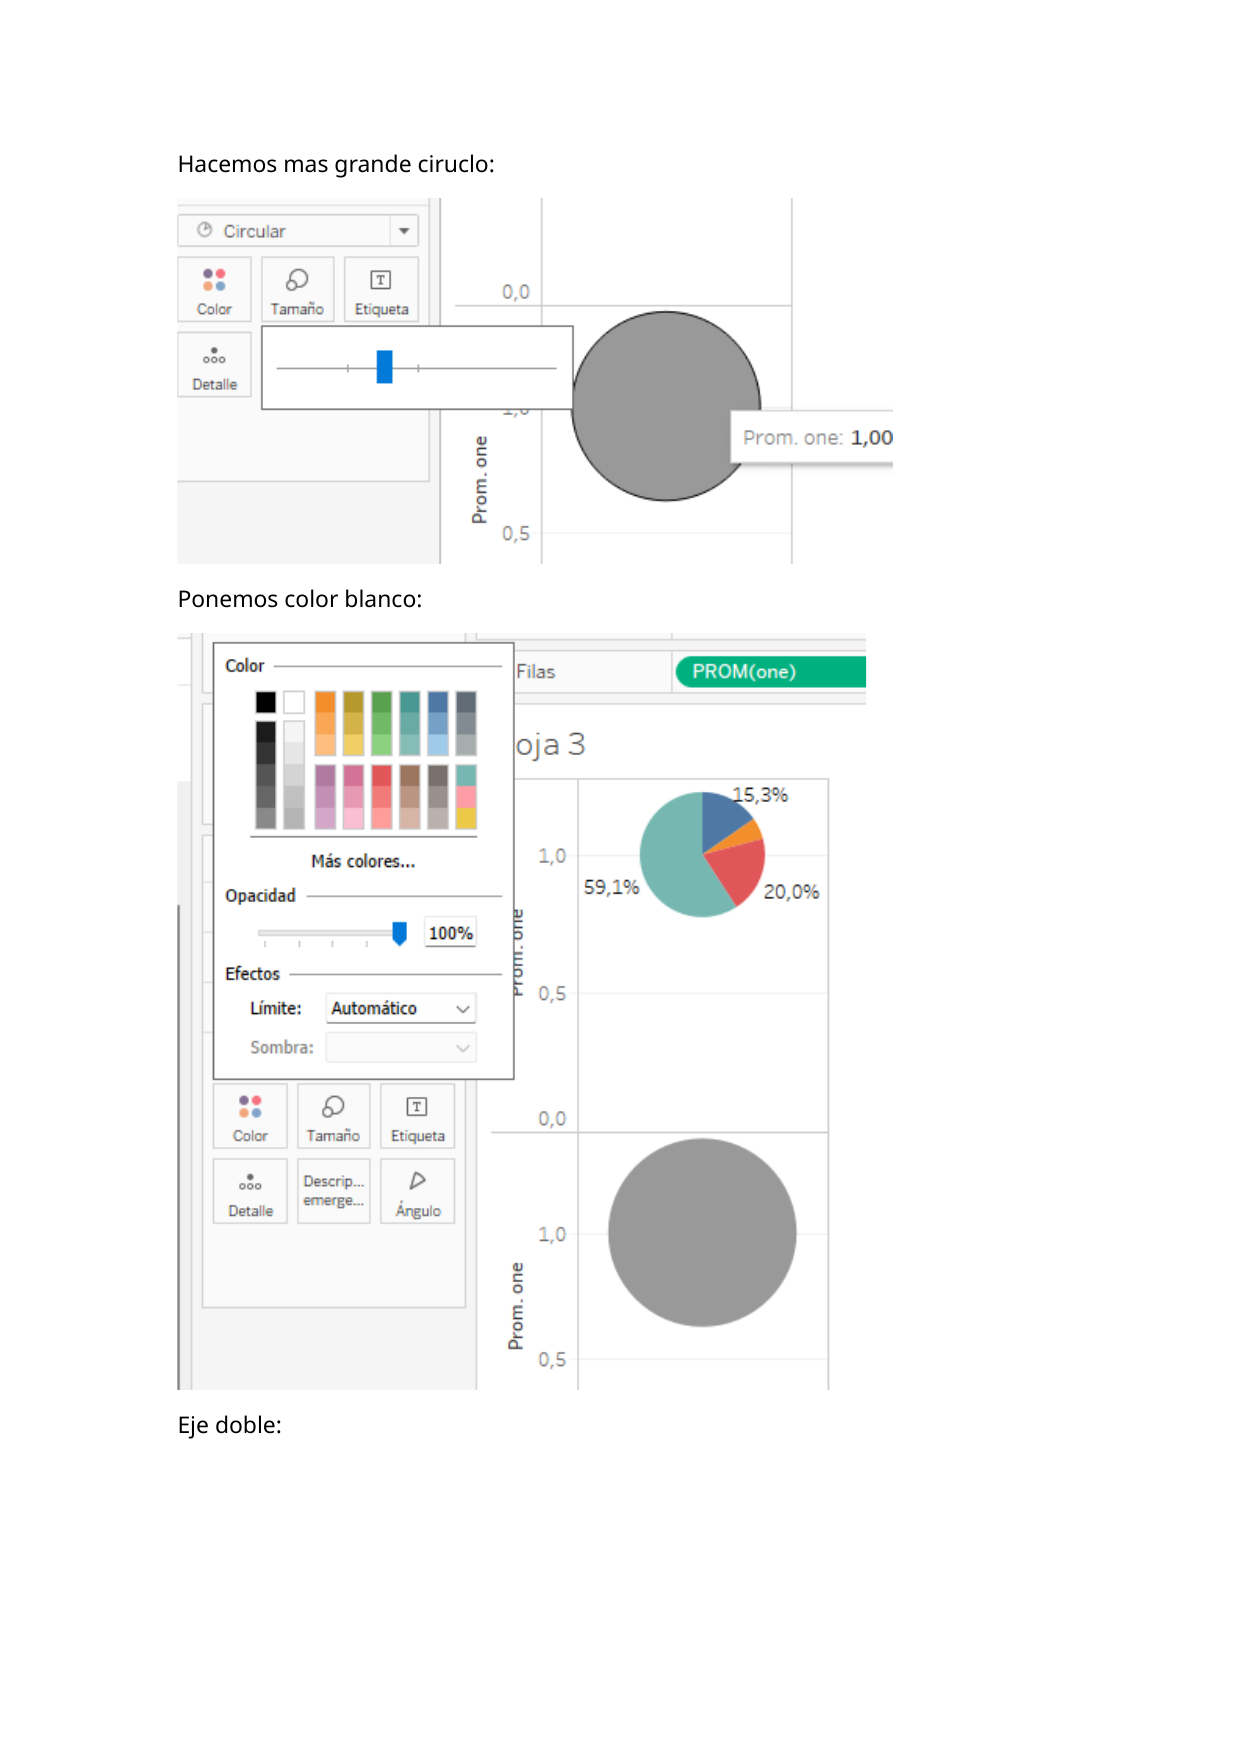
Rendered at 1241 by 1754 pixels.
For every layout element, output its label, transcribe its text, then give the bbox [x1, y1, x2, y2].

text Eje doble: [177, 1409, 1063, 1440]
picture [177, 198, 893, 564]
text Hacemos mas grande ciruclo: [177, 148, 1063, 179]
text Ponemos color blanco: [177, 583, 1063, 614]
picture [177, 633, 867, 1390]
